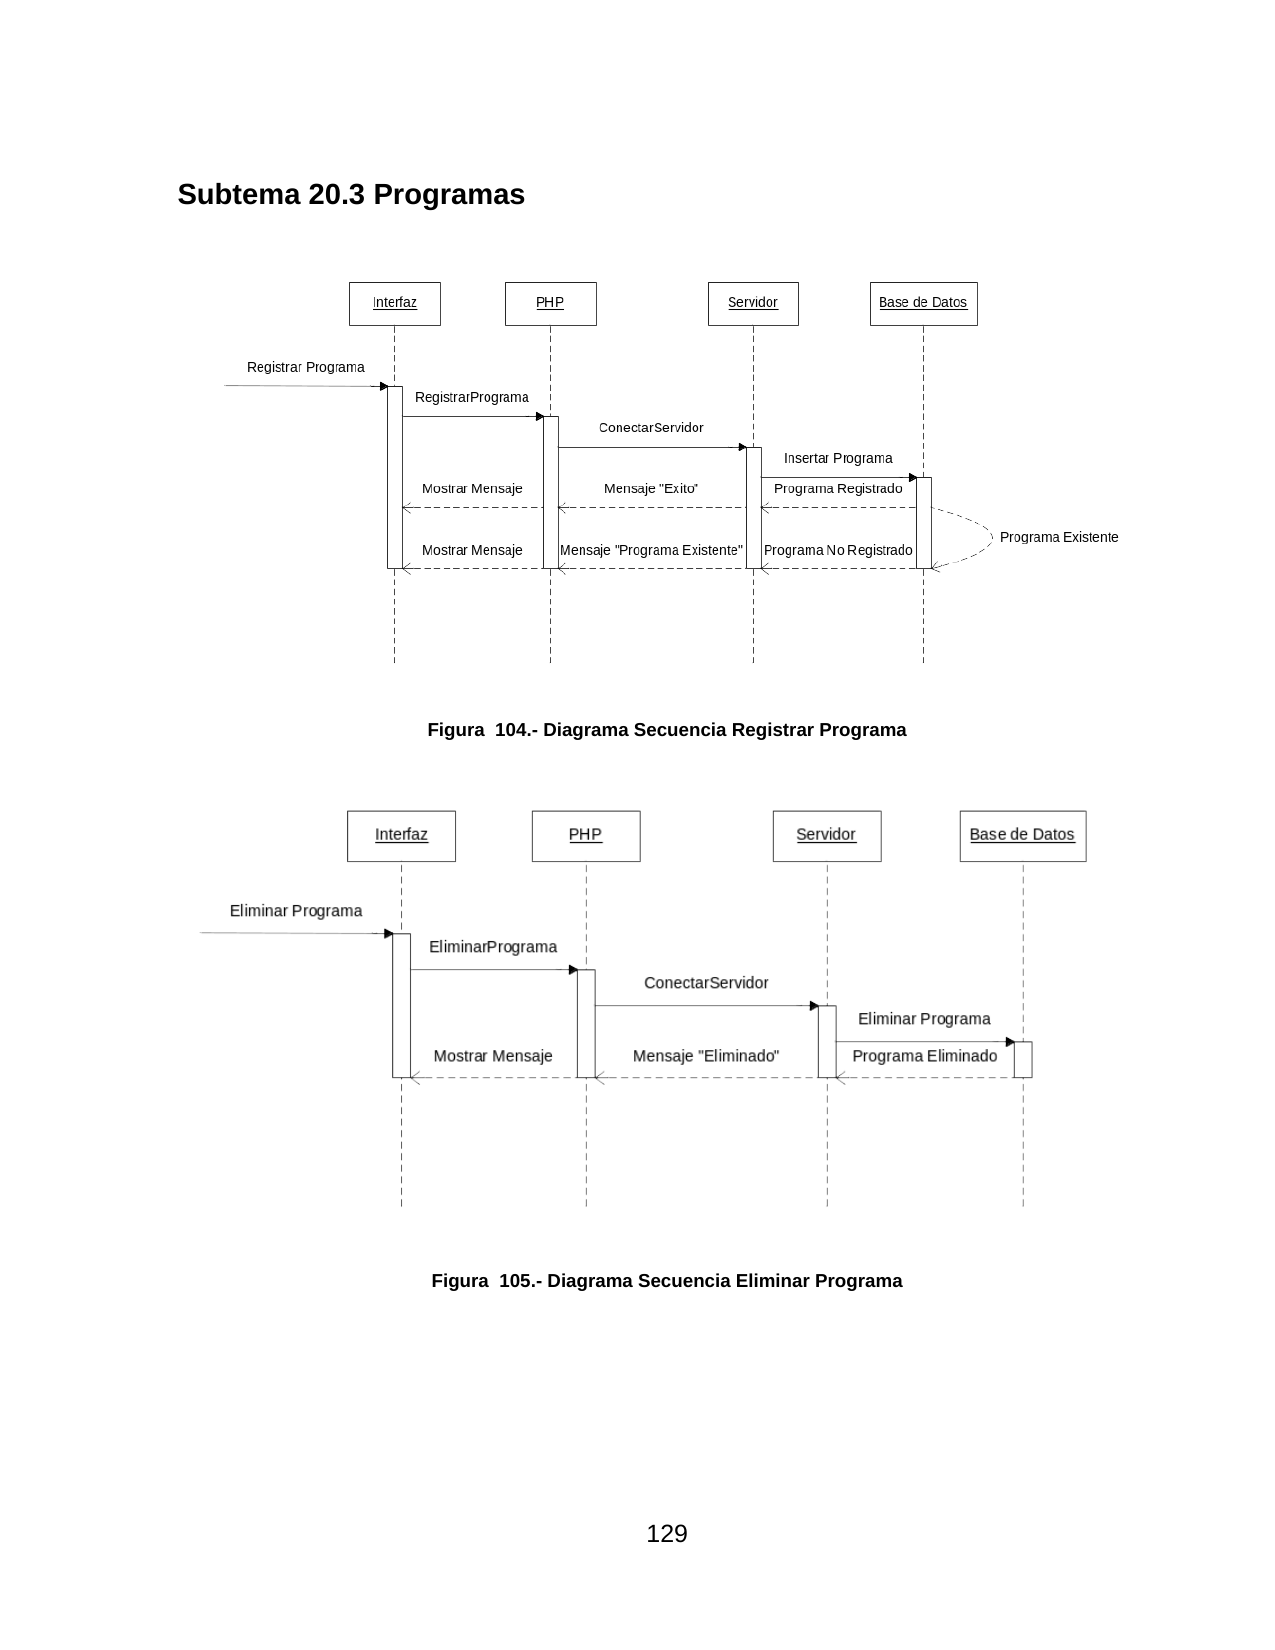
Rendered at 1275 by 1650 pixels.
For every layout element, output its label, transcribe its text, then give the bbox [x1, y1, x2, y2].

subtitle Programas [177, 177, 1157, 211]
